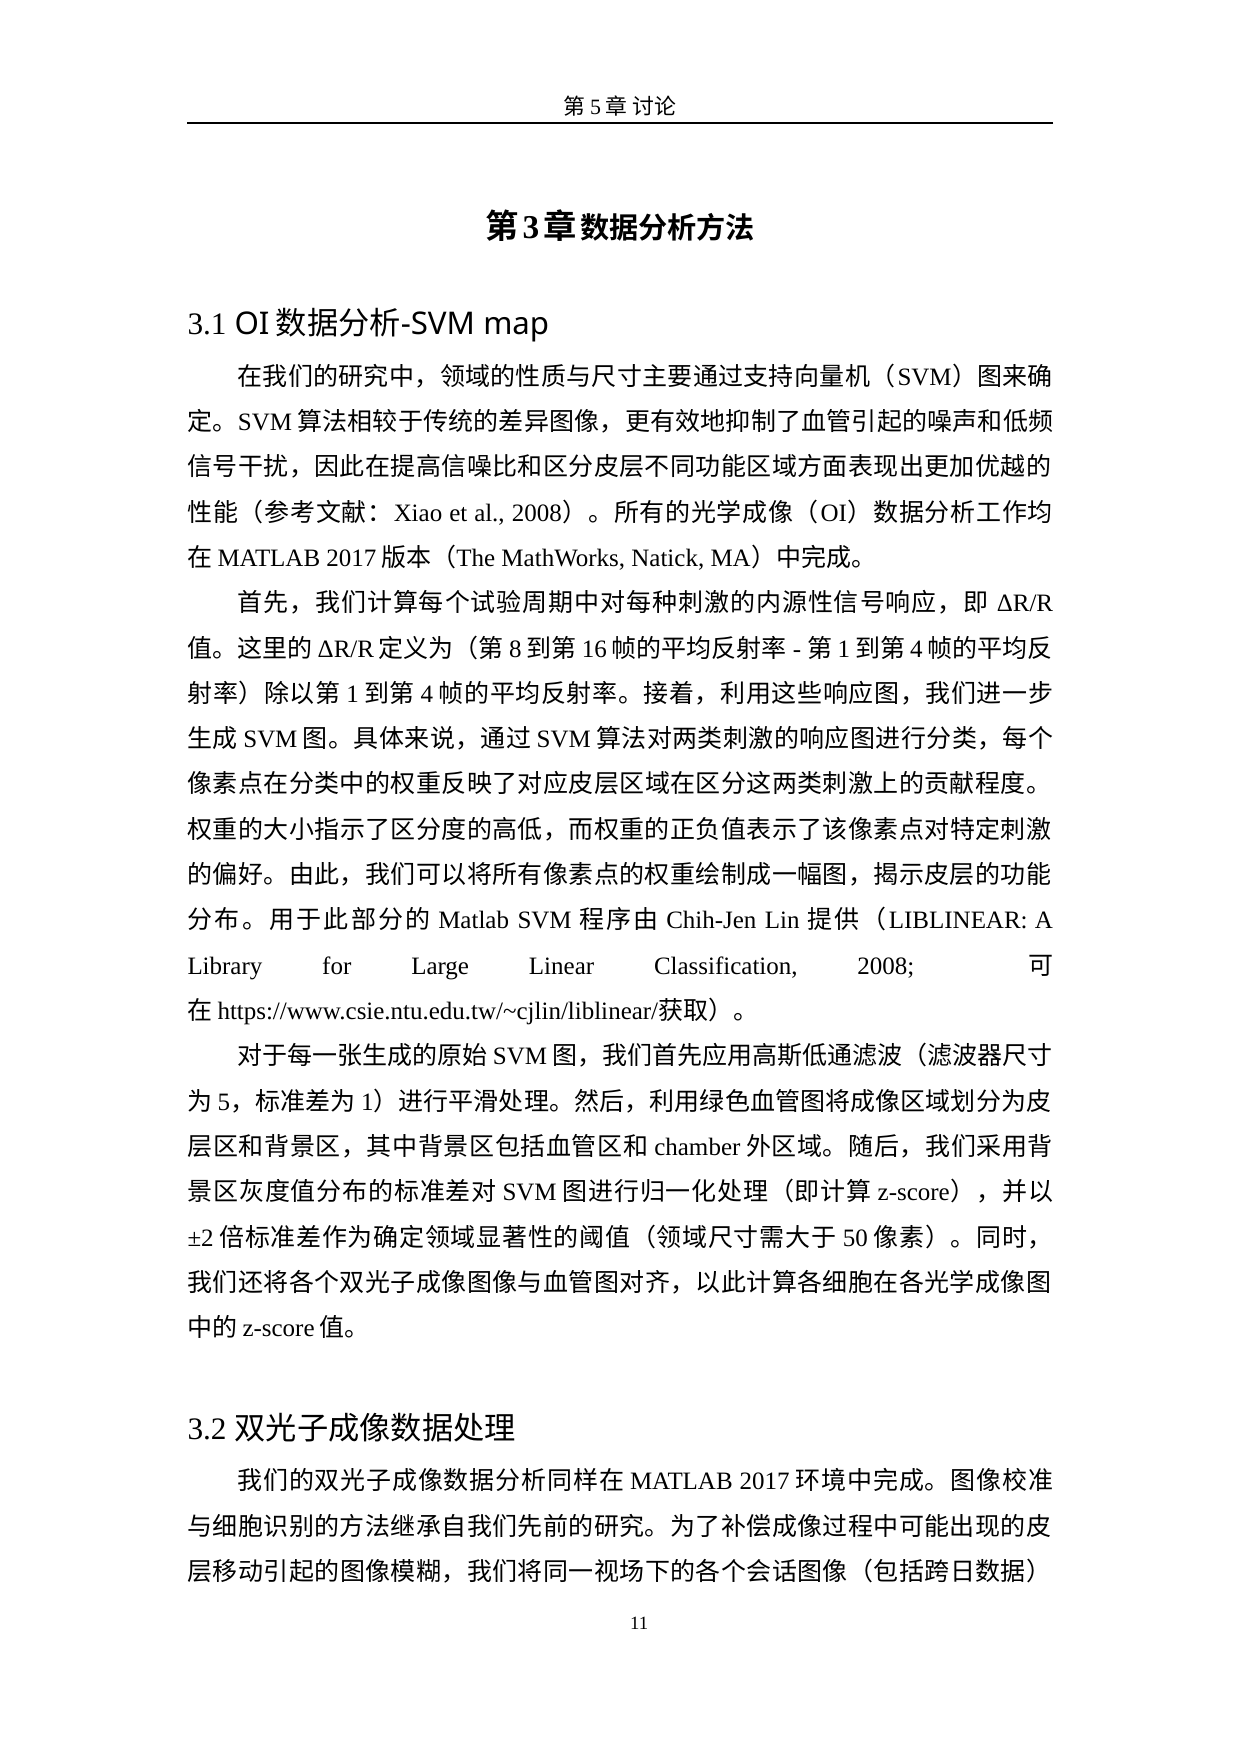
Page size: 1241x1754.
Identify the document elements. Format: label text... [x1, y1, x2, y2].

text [187, 1461, 1053, 1588]
subtitle OI数据分析-SVM map [187, 298, 1053, 344]
text 对于每一张生成的原始SVM图，我们首先应用高斯低通滤波（滤波器尺寸为5，标准差为1）进行平滑处理。然后，利用绿色血管图将成像区域划分为皮层区和背景区，其中背景区包括血管区和chamber外区域。随后，我们采用背景区灰度值分布的标准差对SVM图进行归一化处理（即计算z-score），并以±2倍标准差作为确定领域显著性的阈值（领域尺寸需大于50像素）。同时，我们还将各个双光子成像图像与血管图对齐，以此计算各细胞在各光学成像图中的z-score值。 [187, 1036, 1053, 1344]
subtitle 双光子成像数据处理 [187, 1403, 1053, 1448]
text 在我们的研究中，领域的性质与尺寸主要通过支持向量机（SVM）图来确定。SVM算法相较于传统的差异图像，更有效地抑制了血管引起的噪声和低频信号干扰，因此在提高信噪比和区分皮层不同功能区域方面表现出更加优越的性能（参考文献：Xiao et al., 2008）。所有的光学成像（OI）数据分析工作均在MATLAB 2017版本（The MathWorks, Natick, MA）中完成。 [187, 356, 1053, 574]
text 首先，我们计算每个试验周期中对每种刺激的内源性信号响应，即ΔR/R值。这里的ΔR/R定义为（第8到第16帧的平均反射率 - 第1到第4帧的平均反射率）除以第1到第4帧的平均反射率。接着，利用这些响应图，我们进一步生成SVM图。具体来说，通过SVM算法对两类刺激的响应图进行分类，每个像素点在分类中的权重反映了对应皮层区域在区分这两类刺激上的贡献程度。权重的大小指示了区分度的高低，而权重的正负值表示了该像素点对特定刺激的偏好。由此，我们可以将所有像素点的权重绘制成一幅图，揭示皮层的功能分布。用于此部分的Matlab SVM程序由Chih-Jen Lin提供（LIBLINEAR: A Library for Large Linear Classification, 2008; 可在https://www.csie.ntu.edu.tw/~cjlin/liblinear/获取）。 [187, 583, 1053, 1027]
subtitle 数据分析方法 [187, 200, 1053, 248]
